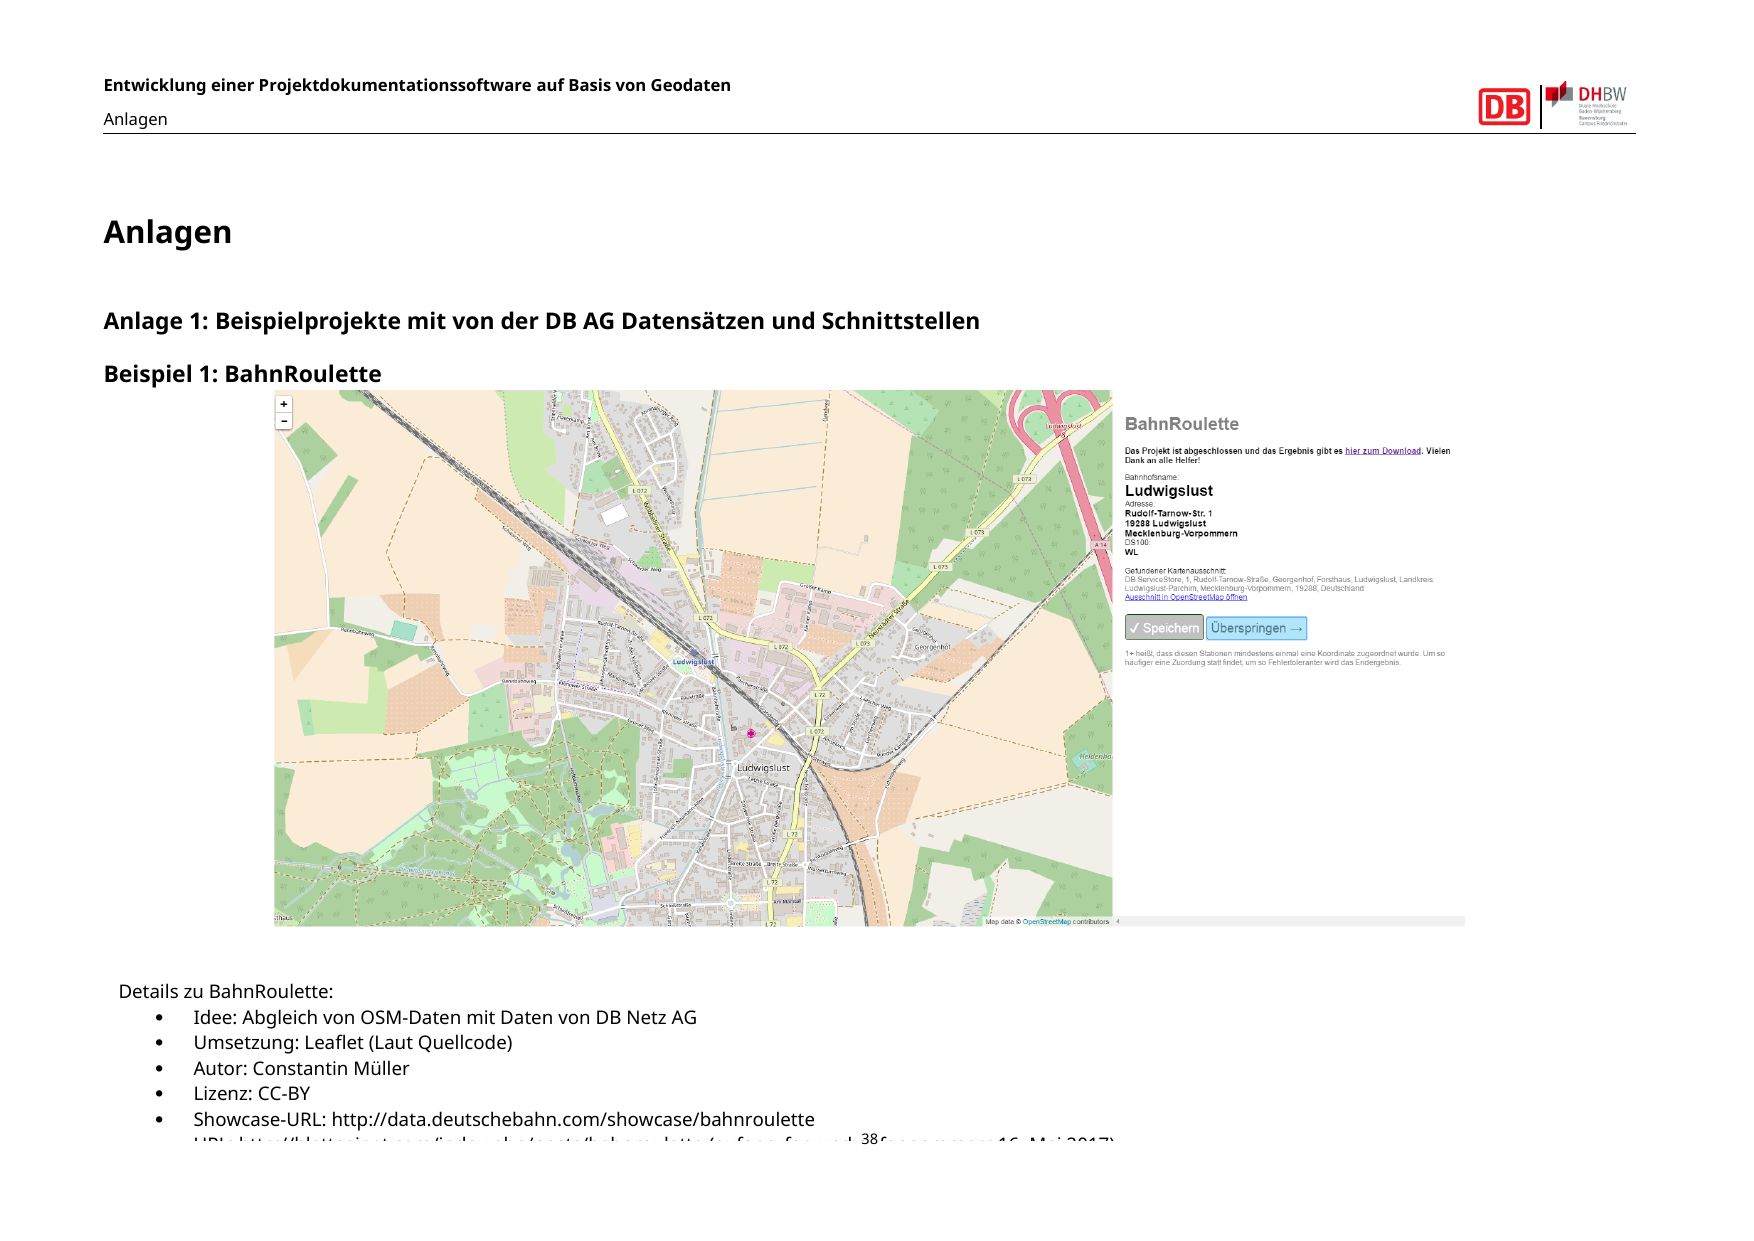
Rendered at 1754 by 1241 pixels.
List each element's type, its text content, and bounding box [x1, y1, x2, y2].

text Beispiel 1: BahnRoulette [103, 358, 1636, 389]
subtitle Anlage 1: Beispielprojekte mit von der DB AG Datensätzen und Schnittstellen [103, 305, 1636, 336]
picture [1478, 88, 1531, 126]
picture [274, 385, 1465, 932]
subtitle Anlagen [103, 210, 1636, 252]
picture [1545, 81, 1628, 126]
